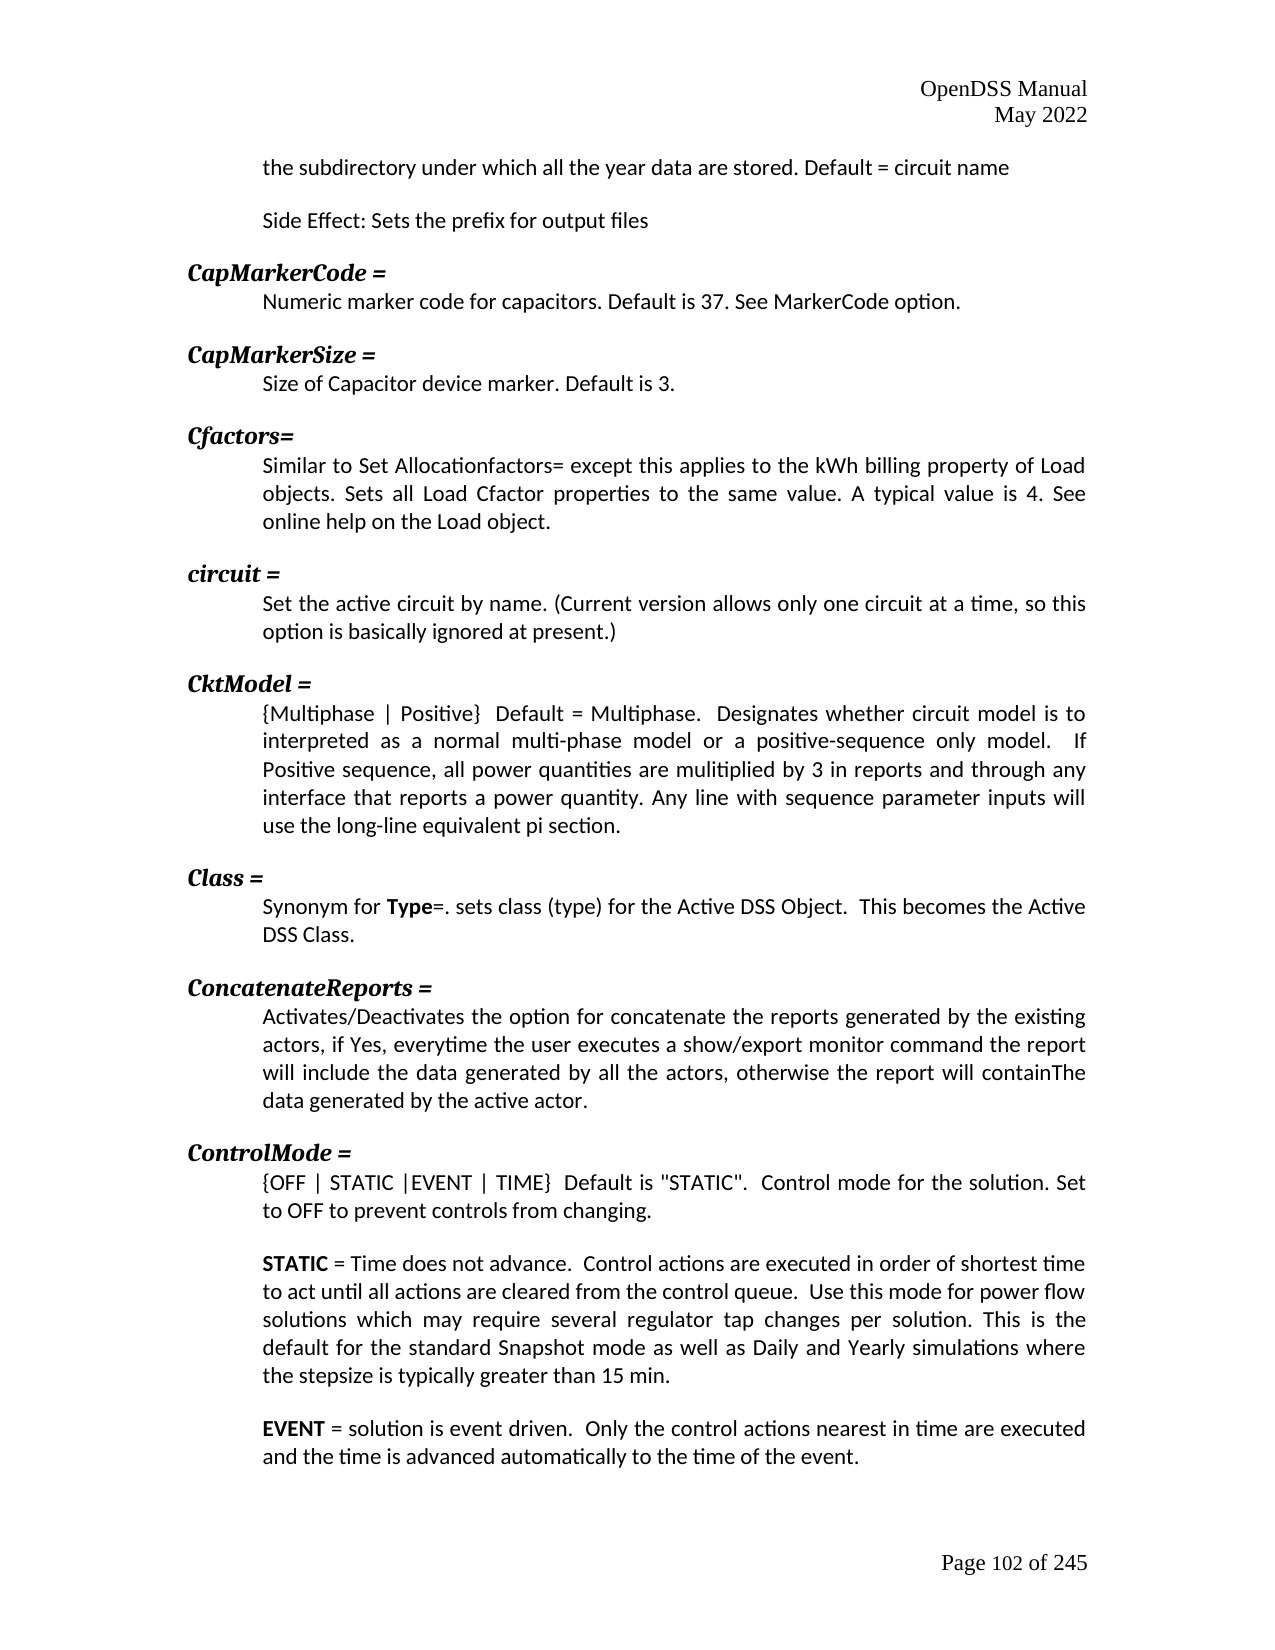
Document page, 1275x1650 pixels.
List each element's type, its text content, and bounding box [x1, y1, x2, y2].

text Synonym for Type=. sets class (type) for the Active DSS Object. This becomes the Active DSS Class. [262, 892, 1087, 948]
text {Multiphase | Positive} Default = Multiphase. Designates whether circuit model is to interpreted as a normal multi-phase model or a positive-sequence only model. If Positive sequence, all power quantities are mulitiplied by 3 in reports and through any interface that reports a power quantity. Any line with sequence parameter inputs will use the long-line equivalent pi section. [262, 699, 1087, 839]
subtitle CapMarkerSize = [187, 341, 1087, 369]
text EVENT = solution is event driven. Only the control actions nearest in time are executed and the time is advanced automatically to the time of the event. [262, 1414, 1087, 1470]
subtitle CapMarkerCode = [187, 259, 1087, 287]
subtitle circuit = [187, 560, 1087, 589]
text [262, 153, 1087, 181]
subtitle CktModel = [187, 670, 1087, 699]
text STATIC = Time does not advance. Control actions are executed in order of shortest time to act until all actions are cleared from the control queue. Use this mode for power flow solutions which may require several regulator tap changes per solution. This is the default for the standard Snapshot mode as well as Daily and Yearly simulations where the stepsize is typically greater than 15 min. [262, 1249, 1087, 1389]
text Activates/Deactivates the option for concatenate the reports generated by the existing actors, if Yes, everytime the user executes a show/export monitor command the report will include the data generated by all the actors, otherwise the report will containThe data generated by the active actor. [262, 1002, 1087, 1114]
subtitle ConcatenateReports = [187, 973, 1087, 1002]
text Size of Capacitor device marker. Default is 3. [262, 369, 1087, 397]
subtitle Class = [187, 864, 1087, 892]
subtitle Cfactors= [187, 422, 1087, 451]
text Set the active circuit by name. (Current version allows only one circuit at a time, so this option is basically ignored at present.) [262, 589, 1087, 645]
subtitle ControlMode = [187, 1139, 1087, 1168]
text {OFF | STATIC |EVENT | TIME} Default is "STATIC". Control mode for the solution. Set to OFF to prevent controls from changing. [262, 1168, 1087, 1224]
text Numeric marker code for capacitors. Default is 37. See MarkerCode option. [262, 287, 1087, 316]
text Similar to Set Allocationfactors= except this applies to the kWh billing property of Load objects. Sets all Load Cfactor properties to the same value. A typical value is 4. See online help on the Load object. [262, 451, 1087, 535]
text Side Effect: Sets the prefix for output files [262, 206, 1087, 234]
